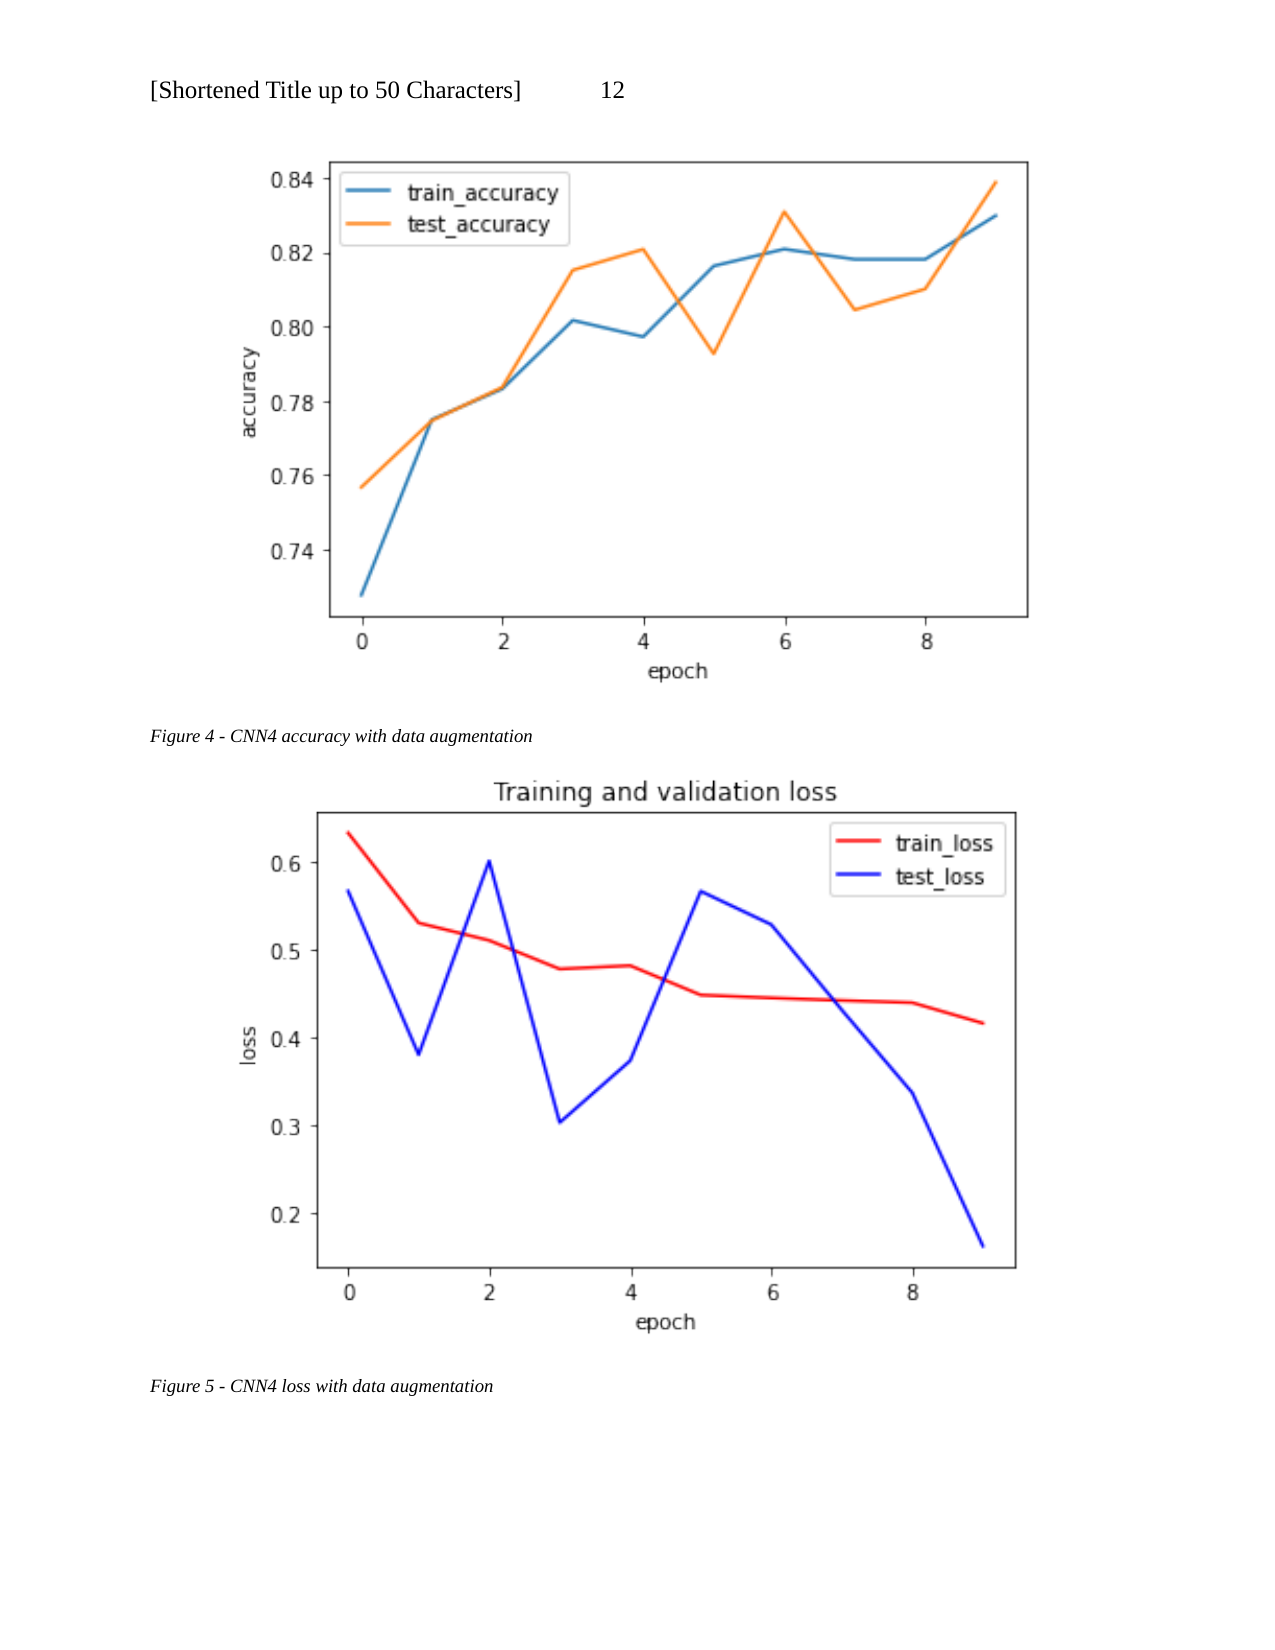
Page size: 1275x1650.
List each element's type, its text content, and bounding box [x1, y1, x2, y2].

text Figure 4 - CNN4 accuracy with data augmentation [150, 724, 1125, 746]
picture [225, 150, 1042, 696]
text Figure 5 - CNN4 loss with data augmentation [150, 1375, 1125, 1396]
picture [225, 767, 1030, 1347]
